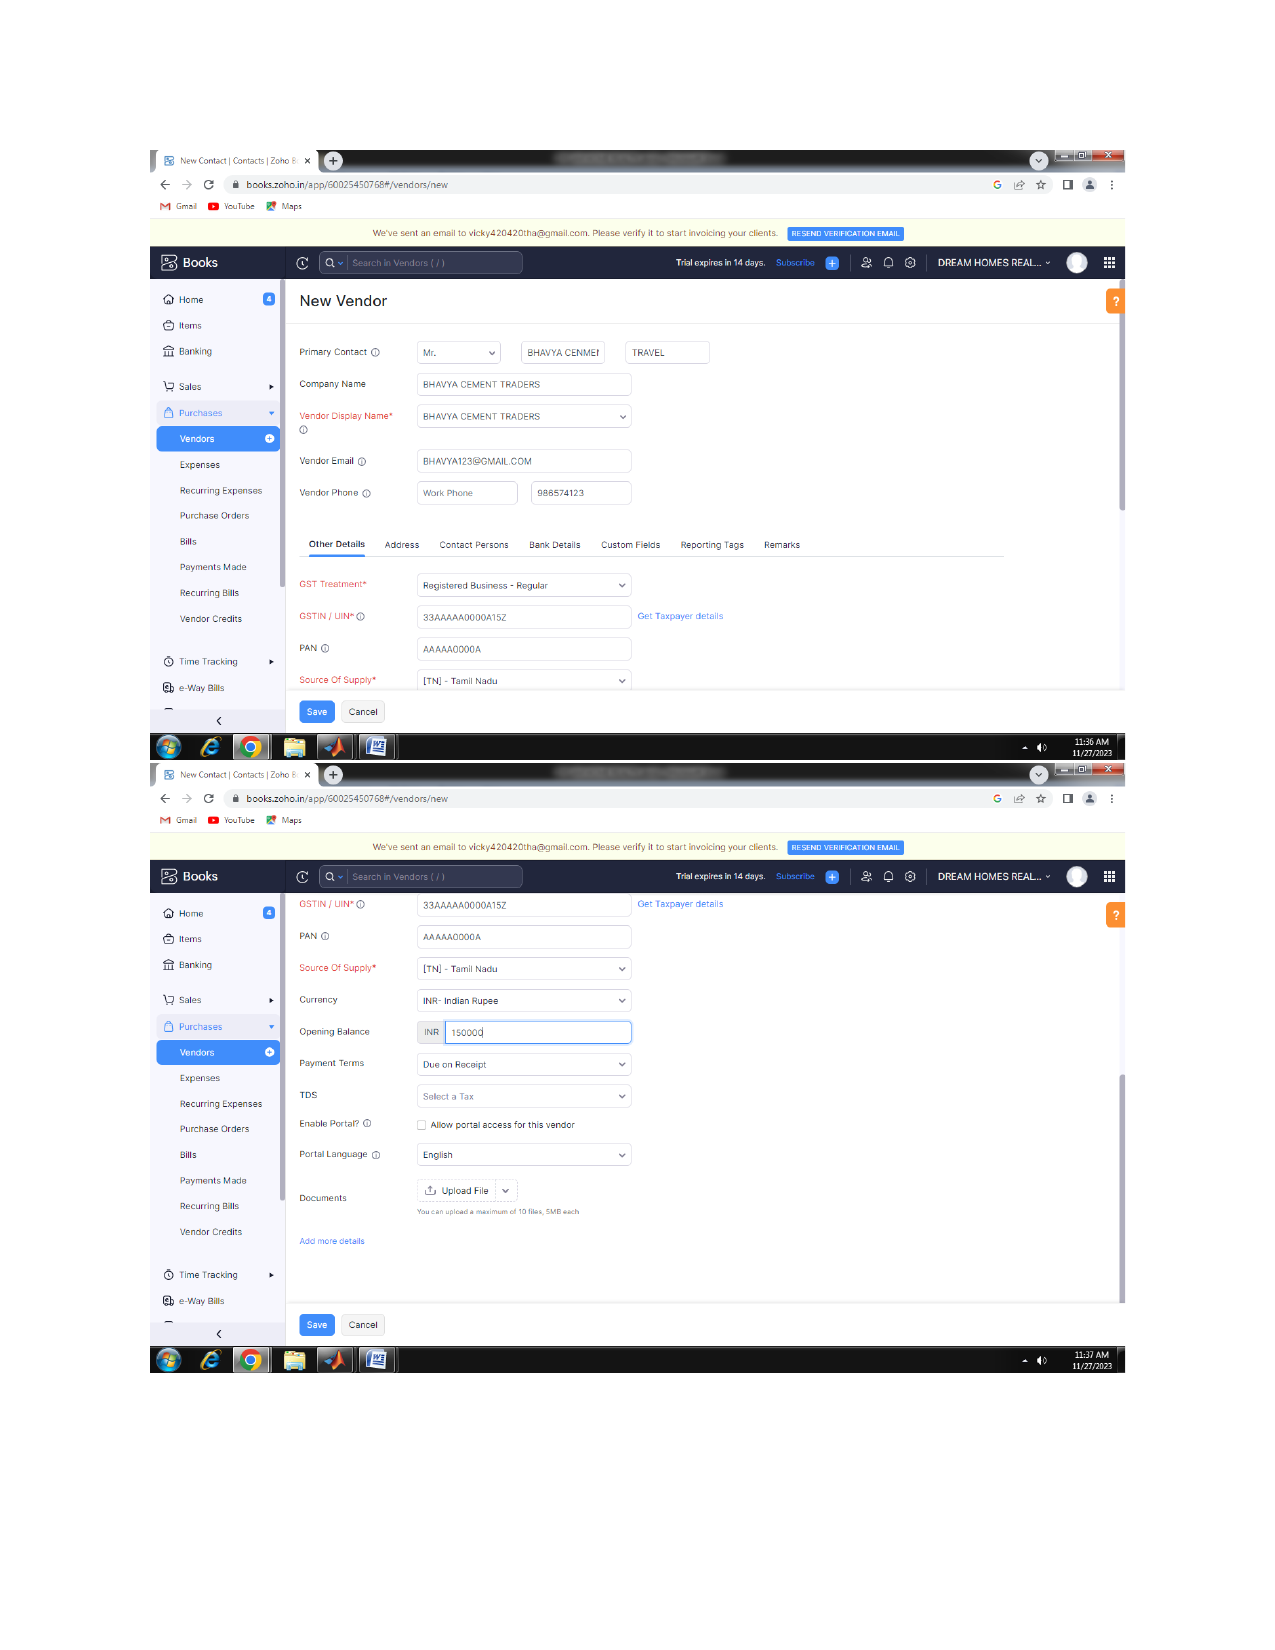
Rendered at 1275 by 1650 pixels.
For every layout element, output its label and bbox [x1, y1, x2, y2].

picture [150, 763, 1125, 1373]
picture [150, 150, 1125, 760]
